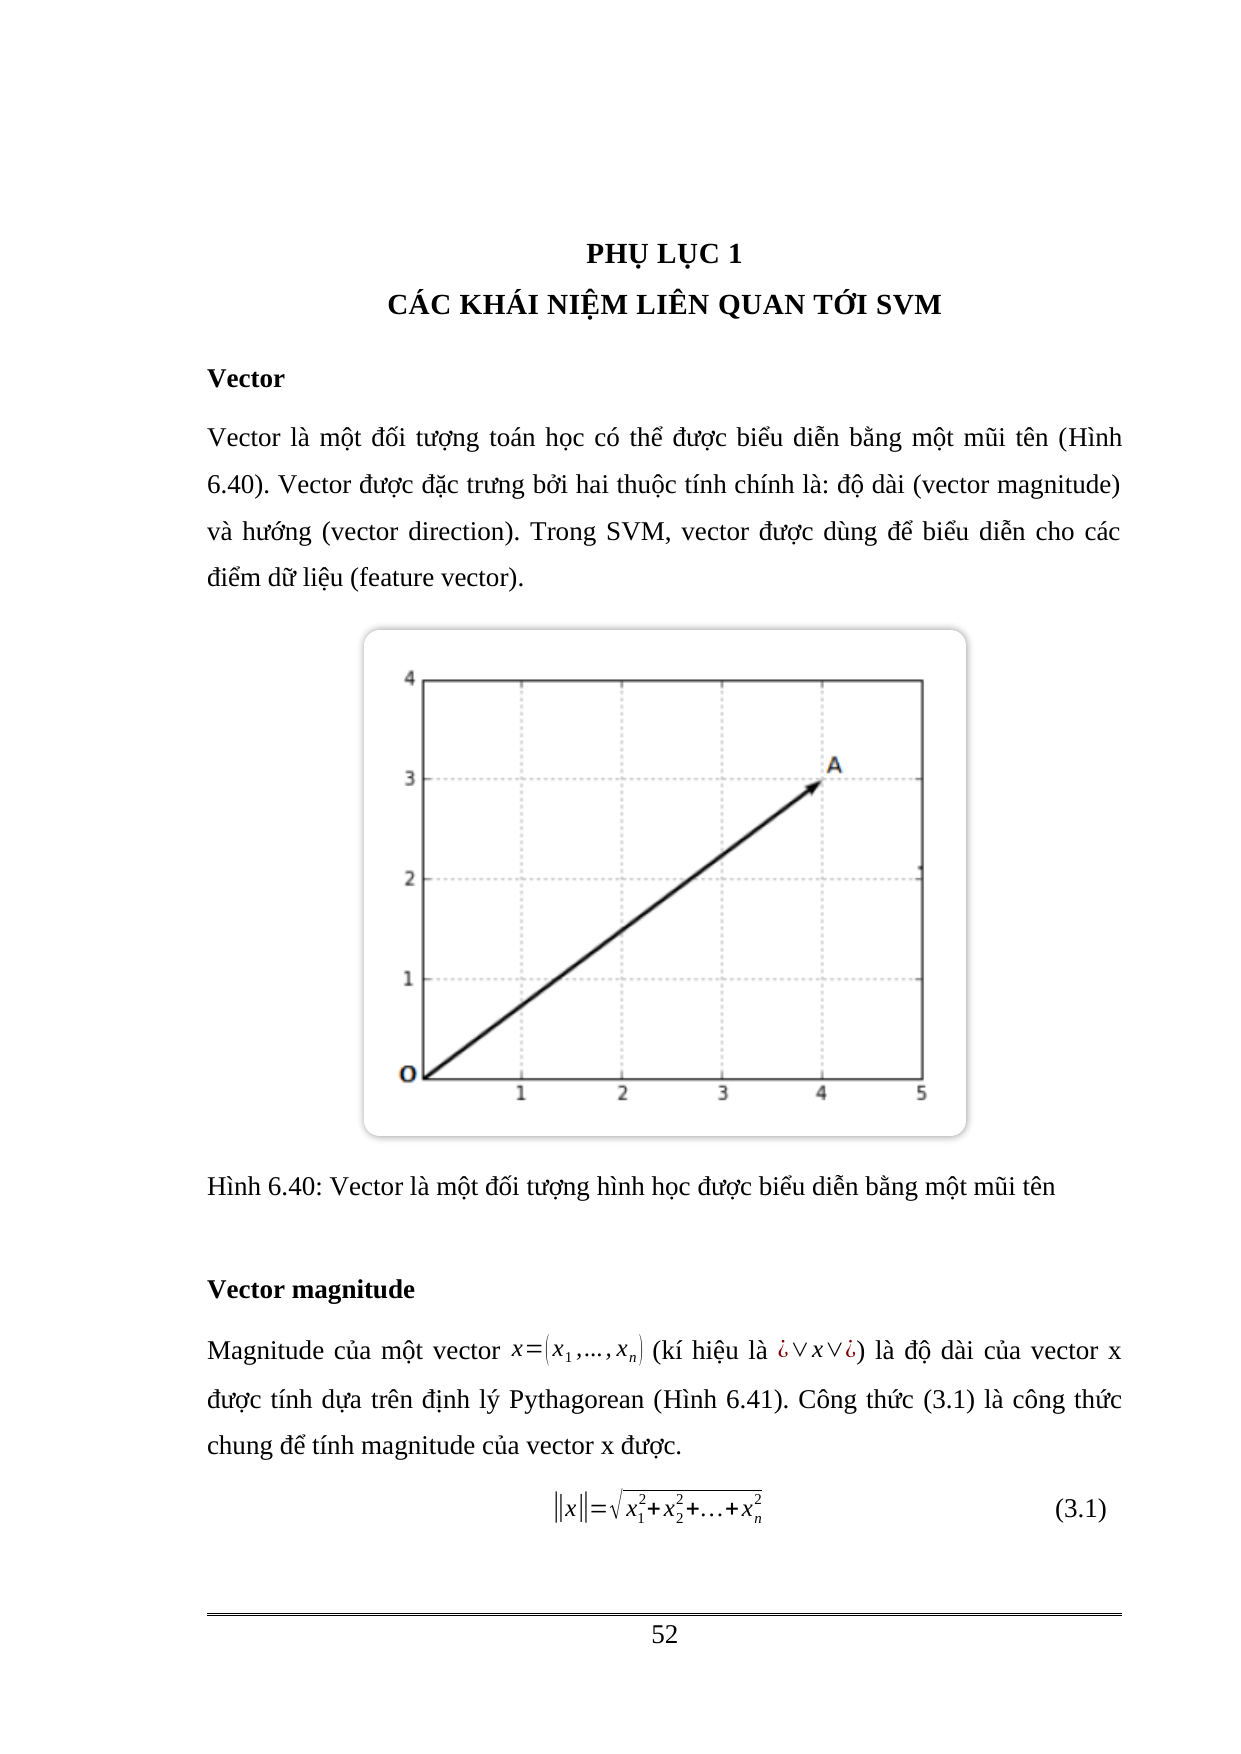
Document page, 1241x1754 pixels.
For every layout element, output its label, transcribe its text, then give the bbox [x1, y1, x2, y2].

text Vector [207, 362, 1122, 393]
title CÁC KHÁI NIỆM LIÊN QUAN TỚI SVM [207, 287, 1122, 320]
text (3.1) [207, 1488, 1122, 1526]
title PHỤ LỤC 1 [207, 237, 1122, 270]
picture [396, 661, 935, 1105]
text Vector magnitude [207, 1273, 1122, 1304]
